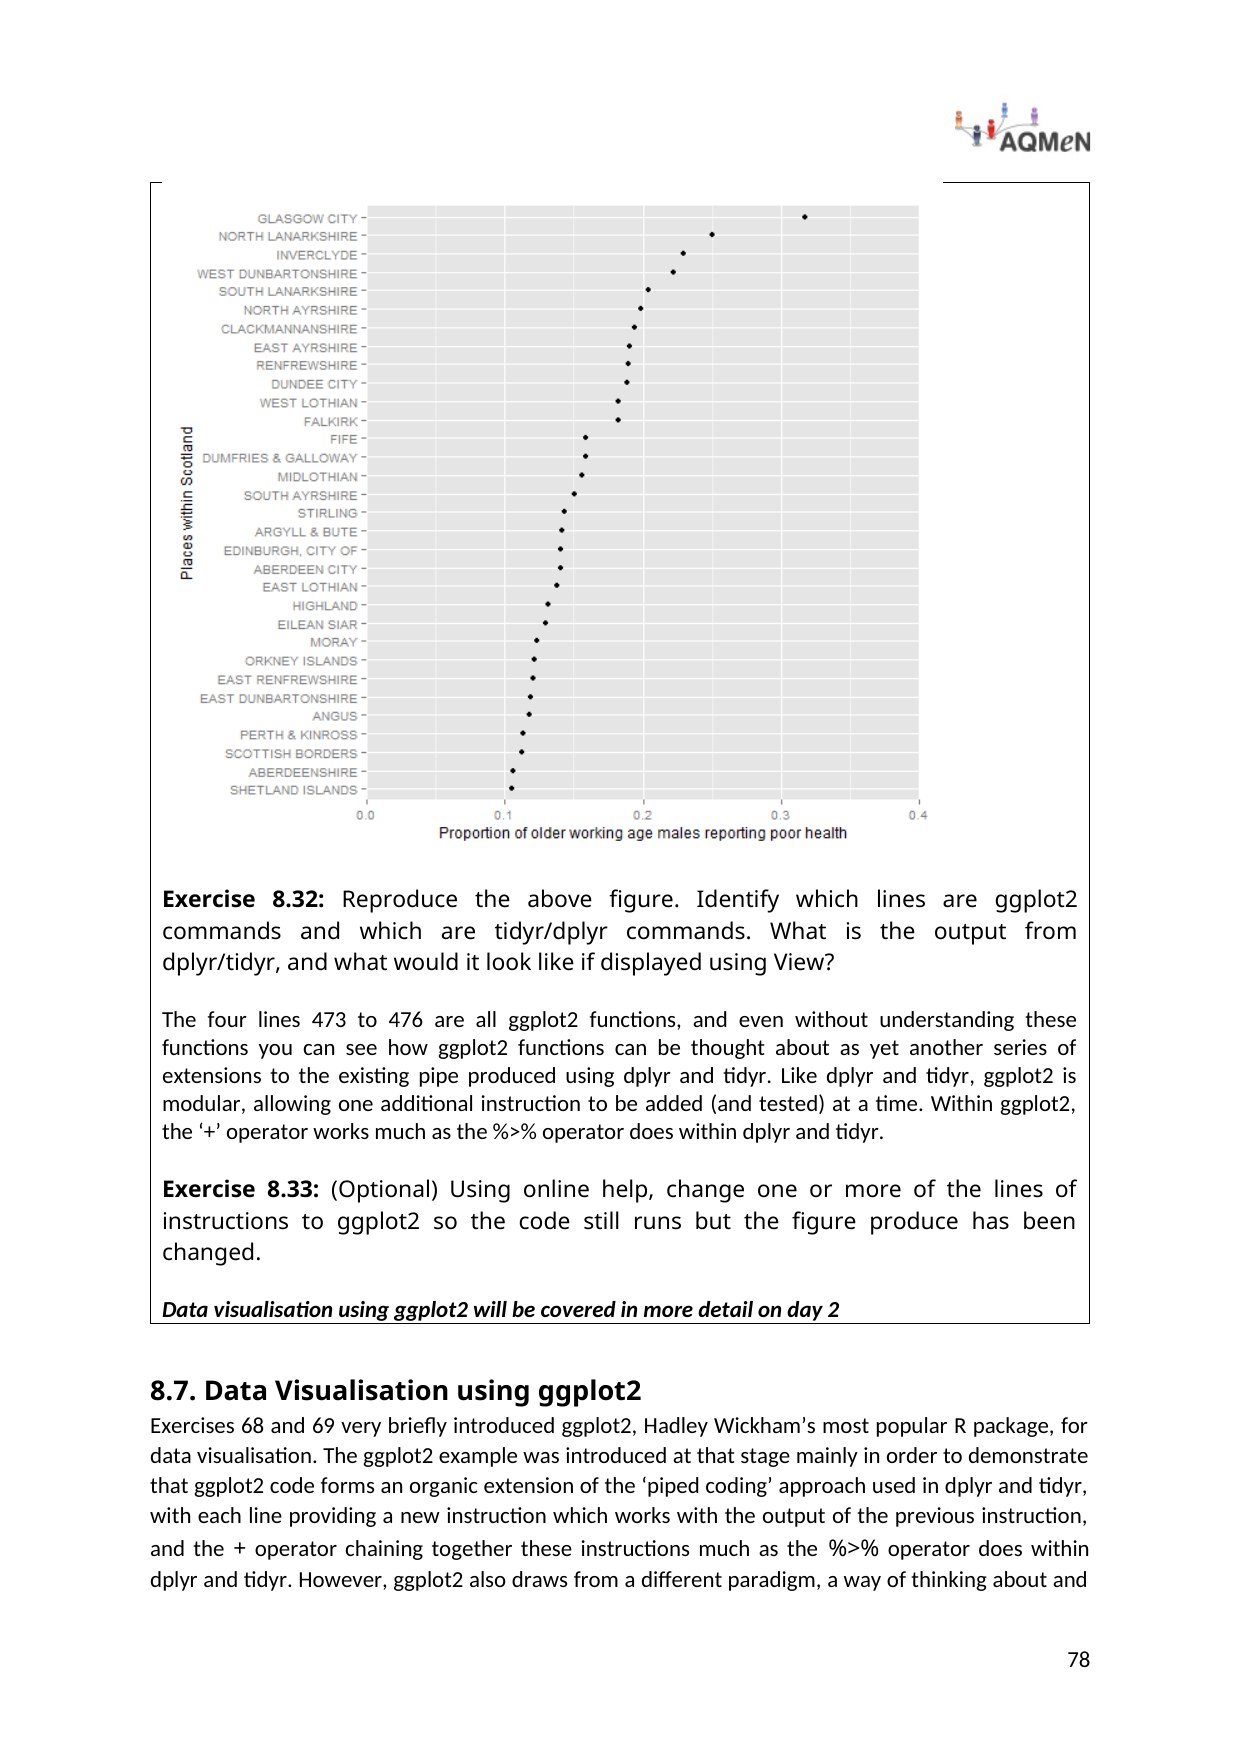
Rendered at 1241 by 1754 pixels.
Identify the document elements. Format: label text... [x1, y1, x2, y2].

subtitle Data Visualisation using ggplot2 [150, 1371, 1090, 1408]
table_header Addendum to question 2: A very, very quick introduction to data visualisation using ggplot2 Data tables and analyses produced using dplyr work well, but not perfectly, with ggplot2, a very popular data visualisation package that Hadley Wickham began a few years earlier, and which has since been phenomenally successful and grown greatly in size and popularity. For example, the following code: Produces the following image: Exercise 8.32: Reproduce the above figure. Identify which lines are ggplot2 commands and which are tidyr/dplyr commands. What is the output from dplyr/tidyr, and what would it look like if displayed using View? The four lines 473 to 476 are all ggplot2 functions, and even without understanding these functions you can see how ggplot2 functions can be thought about as yet another series of extensions to the existing pipe produced using dplyr and tidyr. Like dplyr and tidyr, ggplot2 is modular, allowing one additional instruction to be added (and tested) at a time. Within ggplot2, the ‘+’ operator works much as the %>% operator does within dplyr and tidyr. Exercise 8.33: (Optional) Using online help, change one or more of the lines of instructions to ggplot2 so the code still runs but the figure produce has been changed. Data visualisation using ggplot2 will be covered in more detail on day 2 [151, 183, 1089, 1323]
picture [955, 73, 1091, 182]
picture [161, 182, 943, 856]
